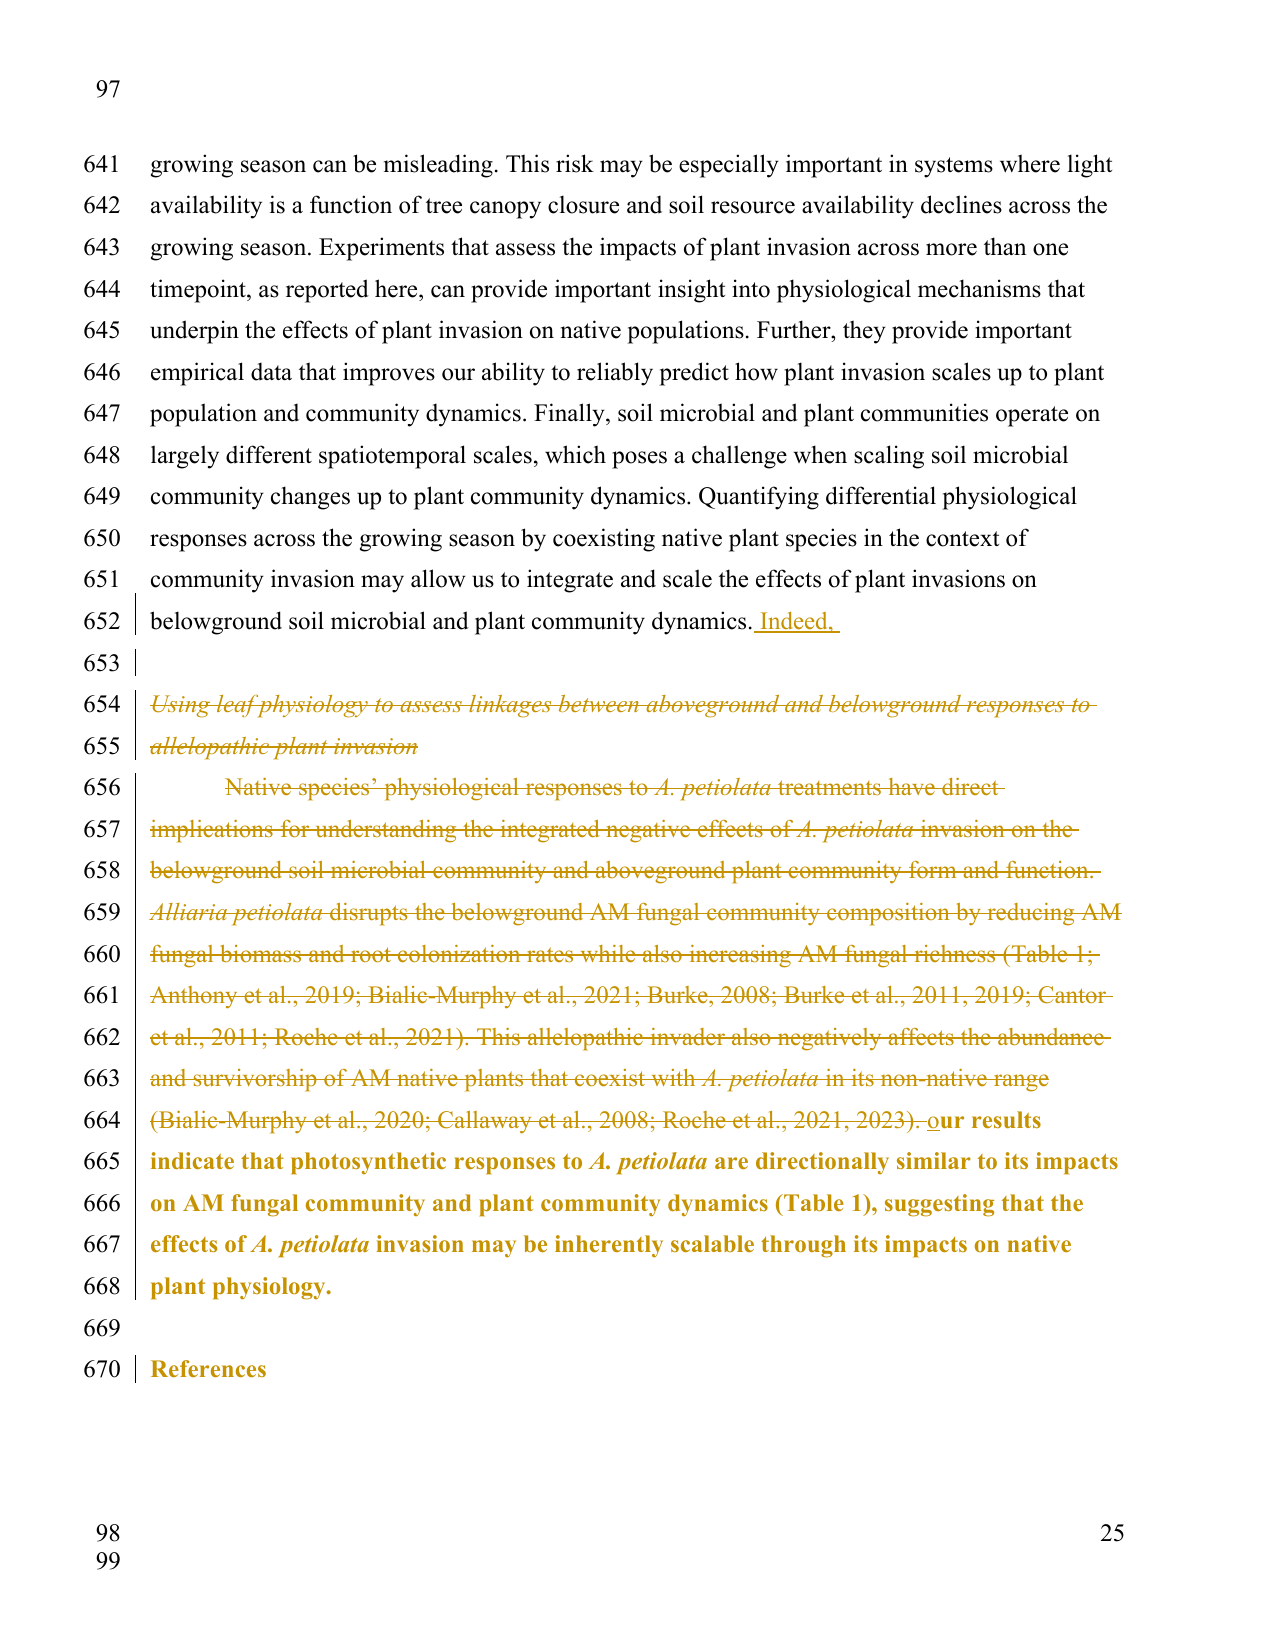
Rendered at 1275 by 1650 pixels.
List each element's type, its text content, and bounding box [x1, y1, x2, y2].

text References [150, 1355, 1125, 1383]
text ur results indicate that photosynthetic responses to A. petiolata are directionally similar to its impacts on AM fungal community and plant community dynamics (Table 1), suggesting that the effects of A. petiolata invasion may be inherently scalable through its impacts on native plant physiology. [150, 773, 1125, 1300]
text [150, 150, 1125, 635]
